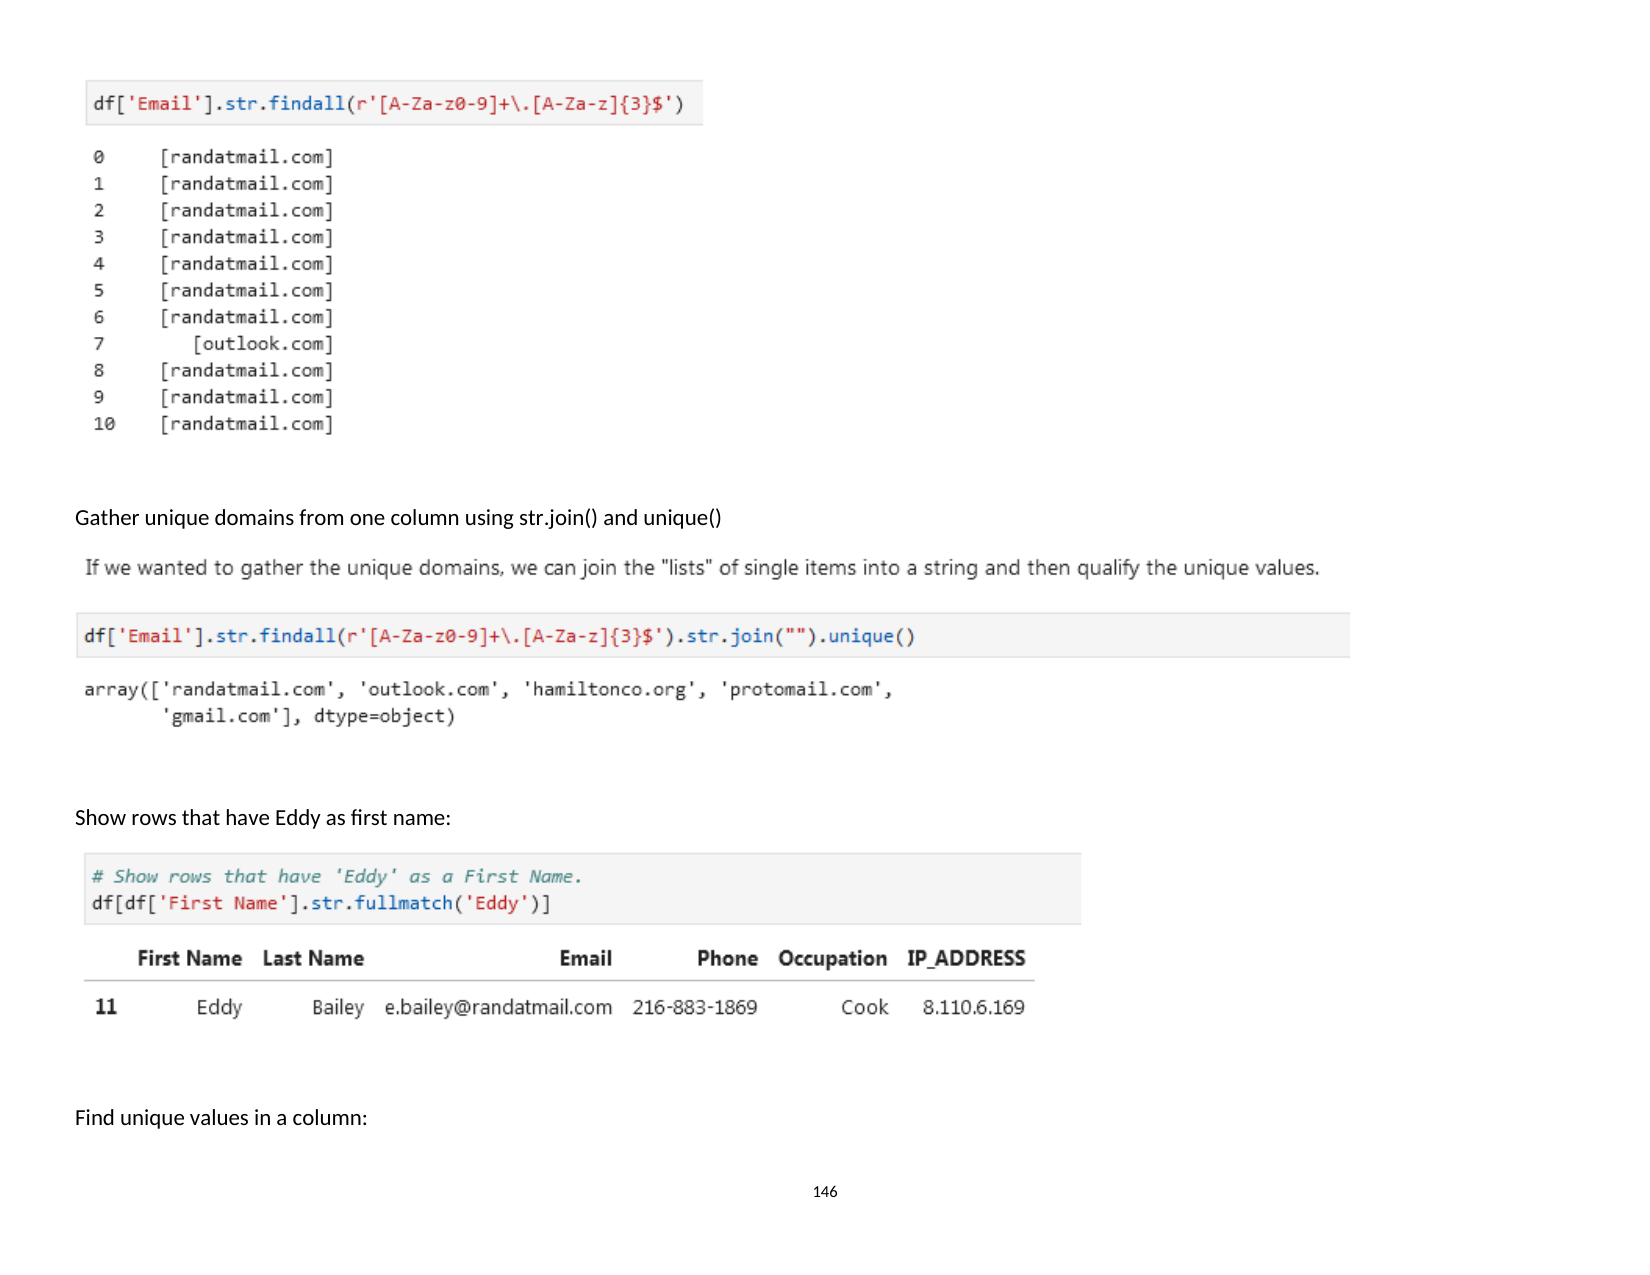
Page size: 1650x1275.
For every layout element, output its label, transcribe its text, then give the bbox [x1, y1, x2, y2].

picture [75, 850, 1082, 1038]
text Gather unique domains from one column using str.join() and unique() [75, 503, 1575, 531]
text Find unique values in a column: [75, 1103, 1575, 1131]
text Show rows that have Eddy as first name: [75, 803, 1575, 831]
picture [75, 550, 1351, 738]
picture [75, 75, 704, 438]
